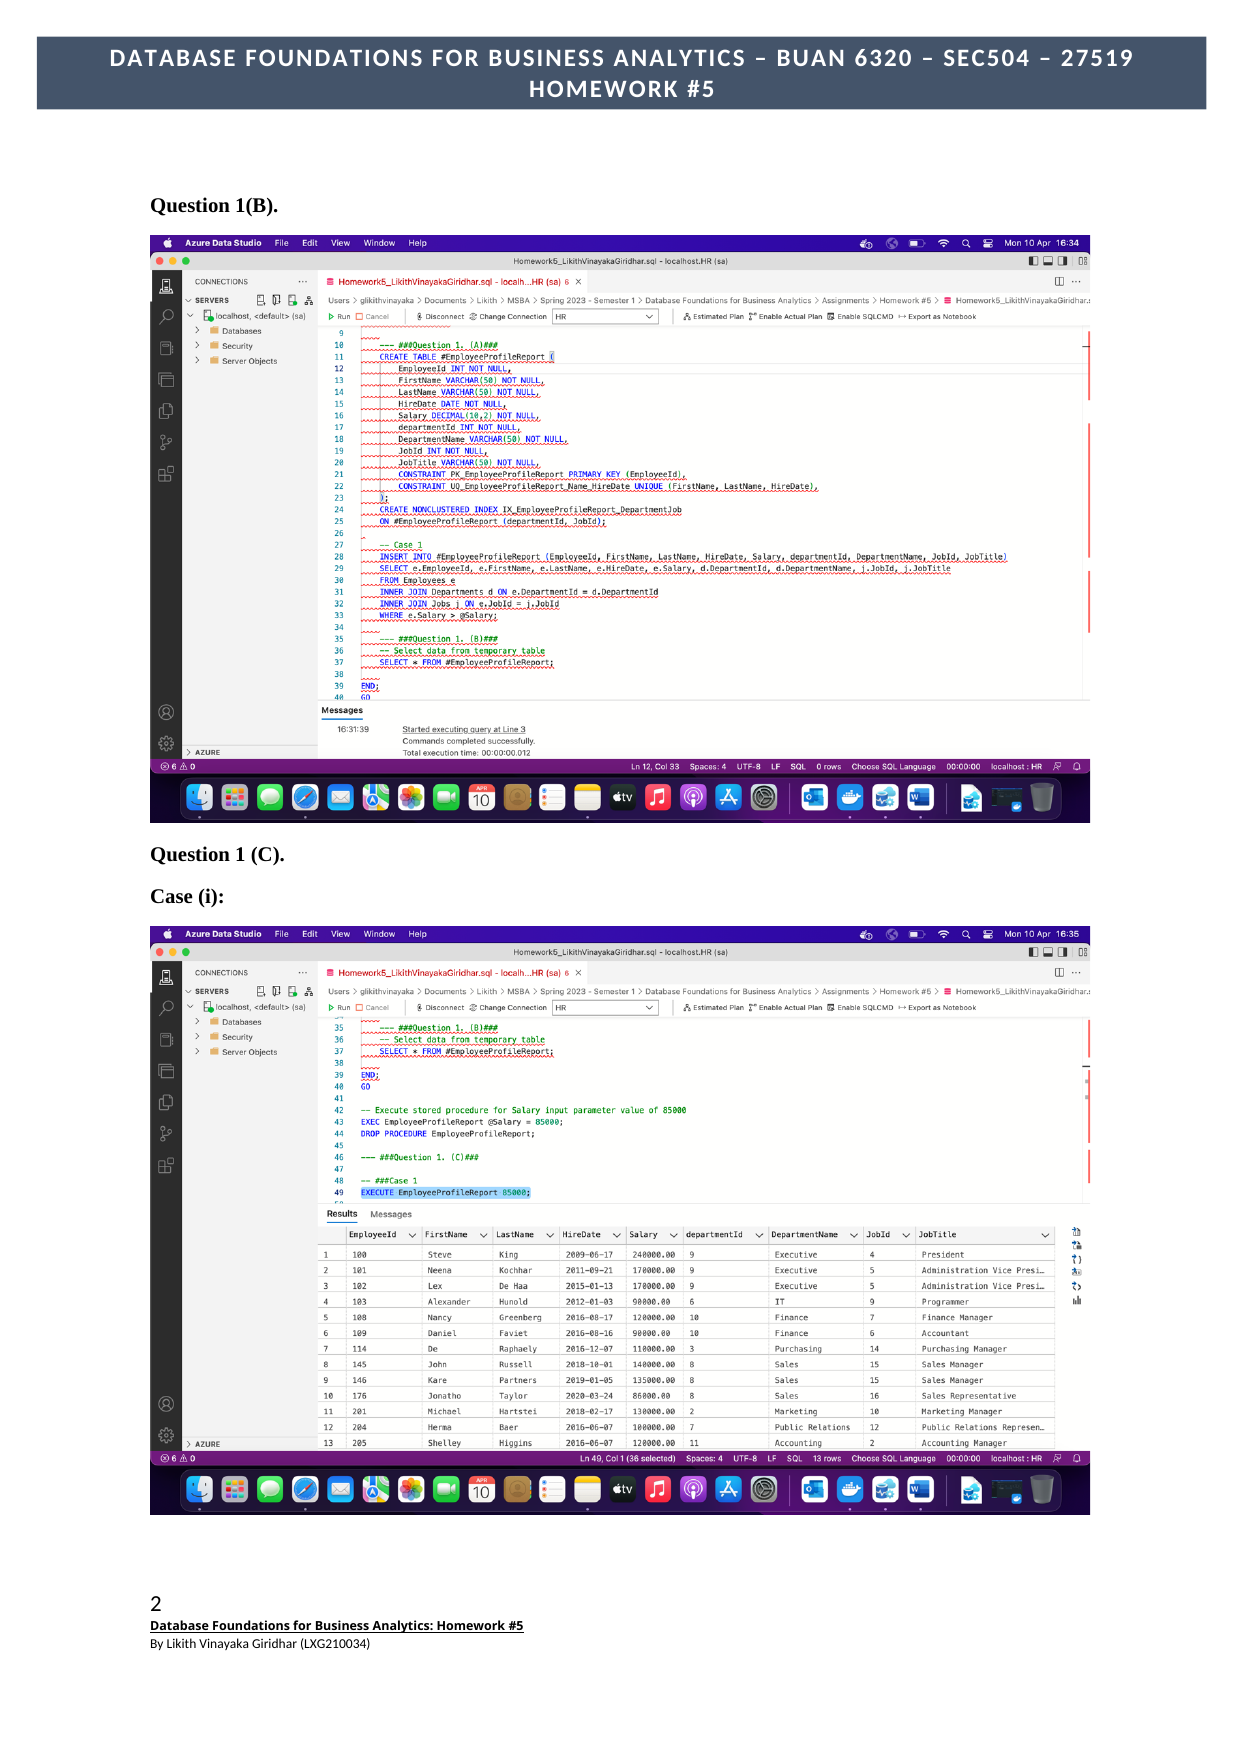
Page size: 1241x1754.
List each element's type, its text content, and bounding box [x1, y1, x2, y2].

text Question 1(B). [150, 193, 1090, 217]
text Case (i): [150, 884, 1090, 908]
picture [150, 235, 1091, 823]
picture [150, 926, 1091, 1515]
text Question 1 (C). [150, 842, 1090, 866]
